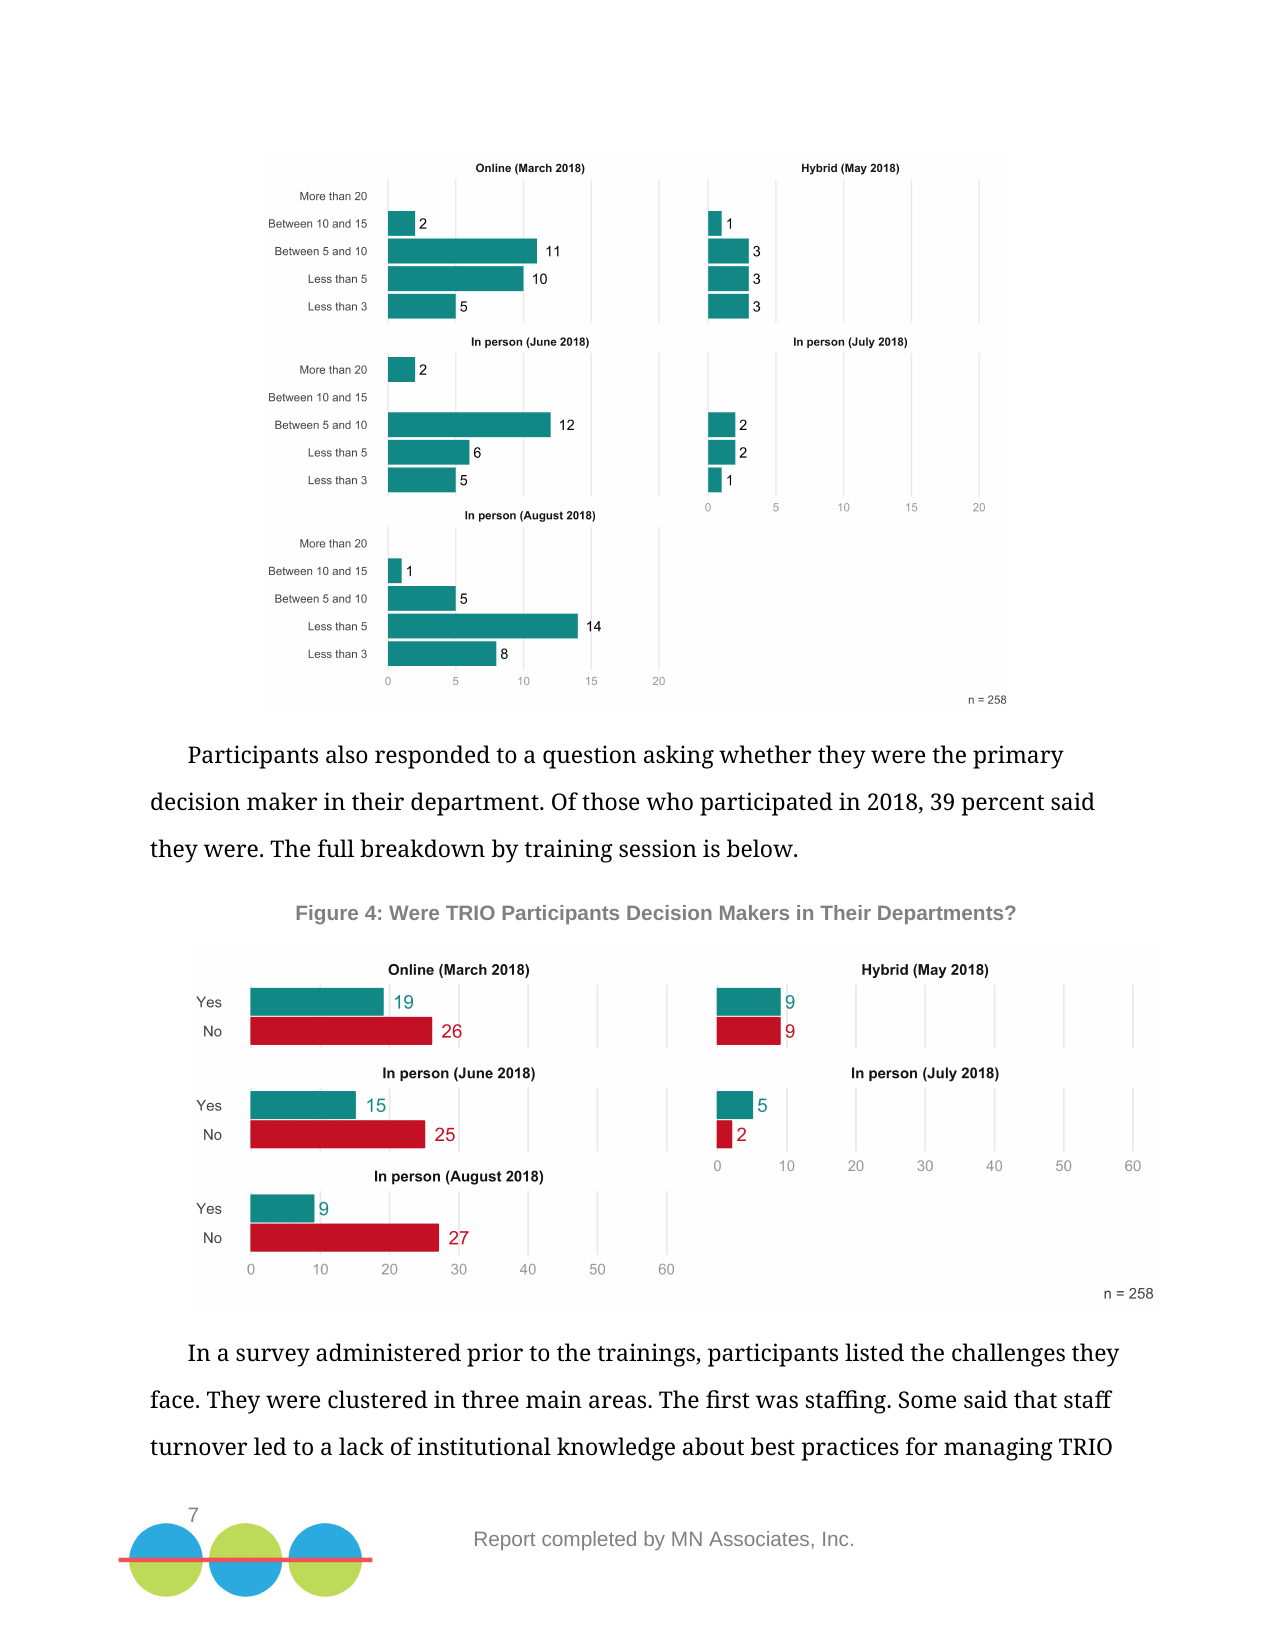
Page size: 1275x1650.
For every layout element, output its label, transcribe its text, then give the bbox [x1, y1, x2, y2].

picture [118, 1523, 373, 1649]
picture [187, 945, 1163, 1312]
text Participants also responded to a question asking whether they were the primary decision maker in their department. Of those who participated in 2018, 39 percent said they were. The full breakdown by training session is below. [150, 739, 1125, 864]
picture [262, 150, 1014, 714]
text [150, 1337, 1125, 1462]
